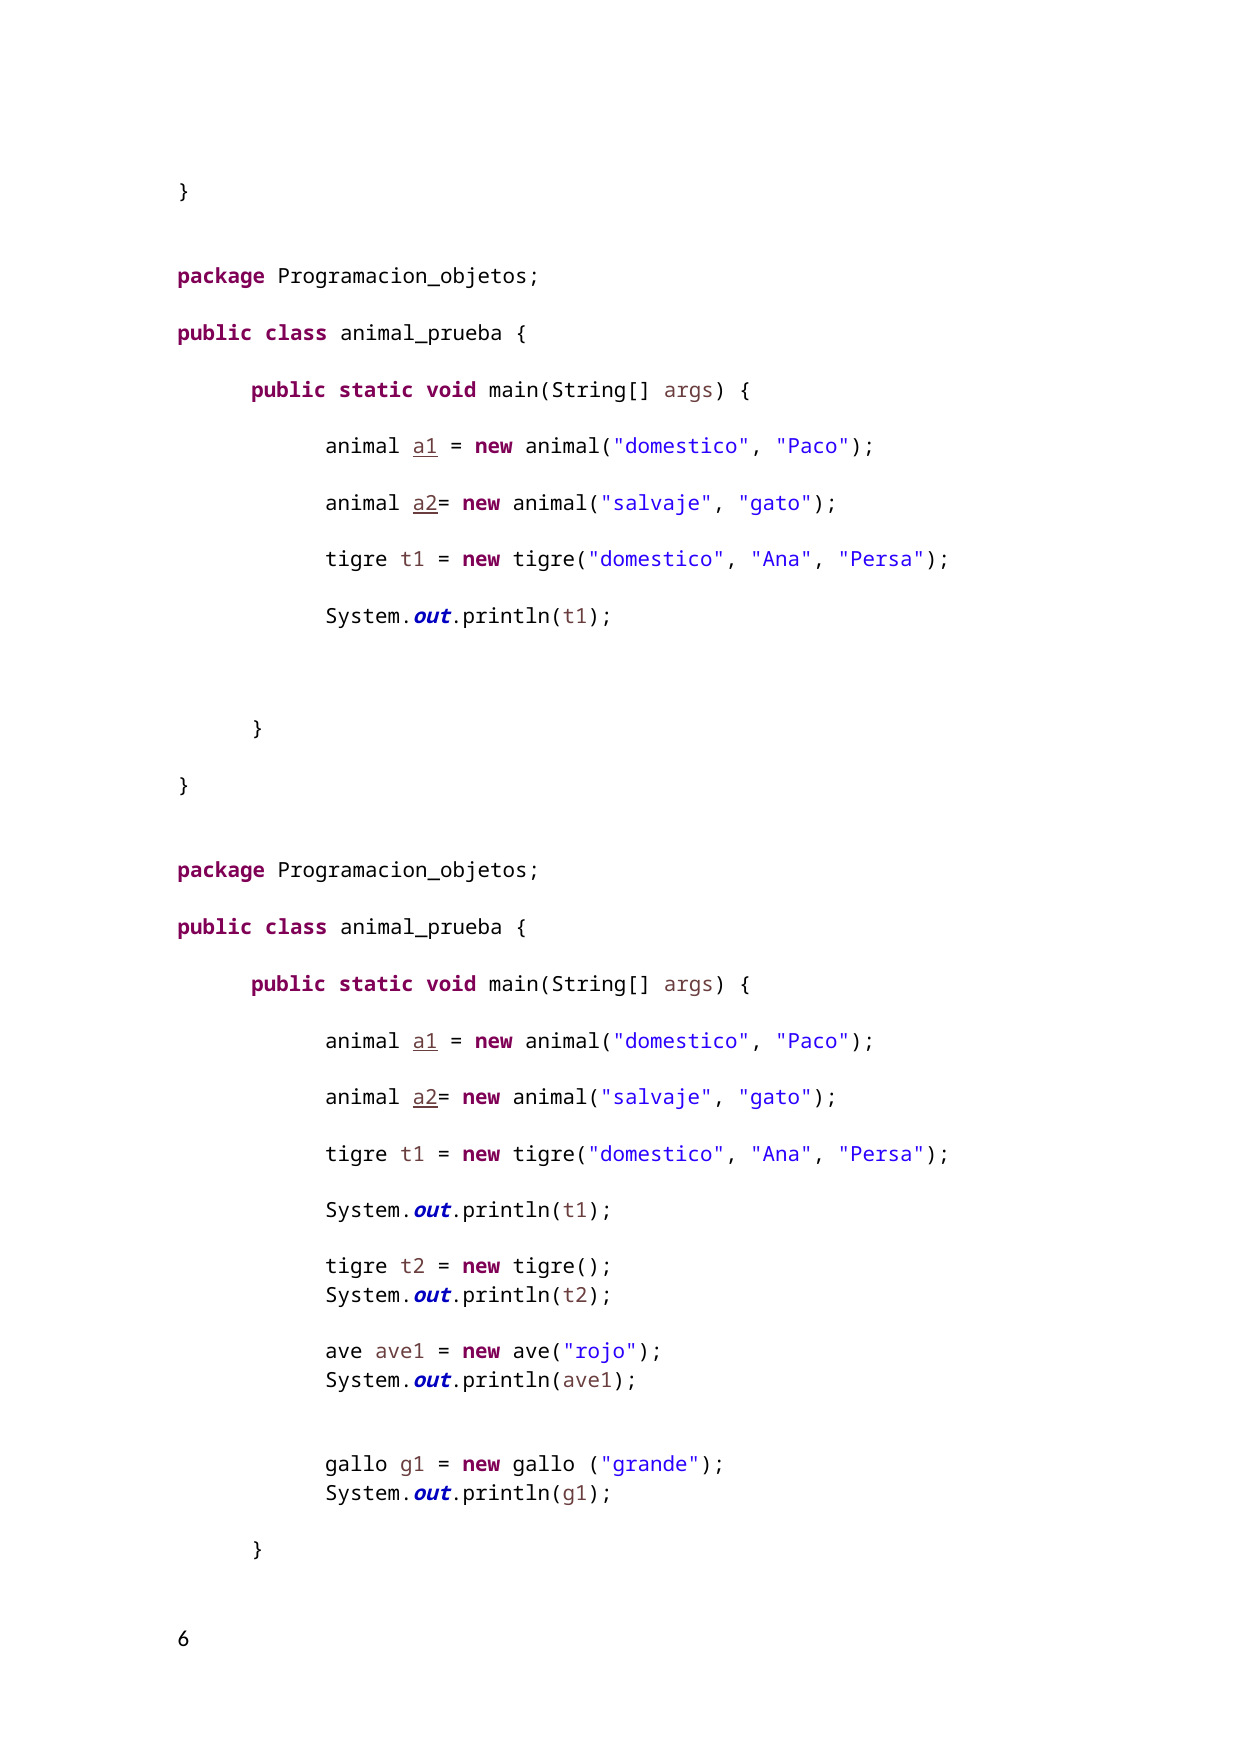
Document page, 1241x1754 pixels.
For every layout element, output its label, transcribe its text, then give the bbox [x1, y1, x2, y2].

text } [177, 770, 1063, 799]
text System.out.println(t1); [177, 601, 1063, 629]
text public static void main(String[] args) { [177, 969, 1063, 998]
text System.out.println(ave1); [177, 1365, 1063, 1393]
text } [177, 1534, 1063, 1563]
text ave ave1 = new ave("rojo"); [177, 1337, 1063, 1365]
text public class animal_prueba { [177, 318, 1063, 347]
text gallo g1 = new gallo ("grande"); [177, 1449, 1063, 1478]
text animal a2= new animal("salvaje", "gato"); [177, 1082, 1063, 1111]
text package Programacion_objetos; [177, 261, 1063, 290]
text } [177, 176, 1063, 204]
text animal a1 = new animal("domestico", "Paco"); [177, 432, 1063, 460]
text System.out.println(t1); [177, 1195, 1063, 1224]
text tigre t1 = new tigre("domestico", "Ana", "Persa"); [177, 1139, 1063, 1167]
text } [177, 713, 1063, 742]
text package Programacion_objetos; [177, 856, 1063, 884]
text System.out.println(g1); [177, 1478, 1063, 1506]
text public class animal_prueba { [177, 912, 1063, 941]
text public static void main(String[] args) { [177, 375, 1063, 403]
text System.out.println(t2); [177, 1280, 1063, 1308]
text animal a1 = new animal("domestico", "Paco"); [177, 1026, 1063, 1054]
text animal a2= new animal("salvaje", "gato"); [177, 488, 1063, 516]
text tigre t2 = new tigre(); [177, 1252, 1063, 1280]
text tigre t1 = new tigre("domestico", "Ana", "Persa"); [177, 544, 1063, 573]
